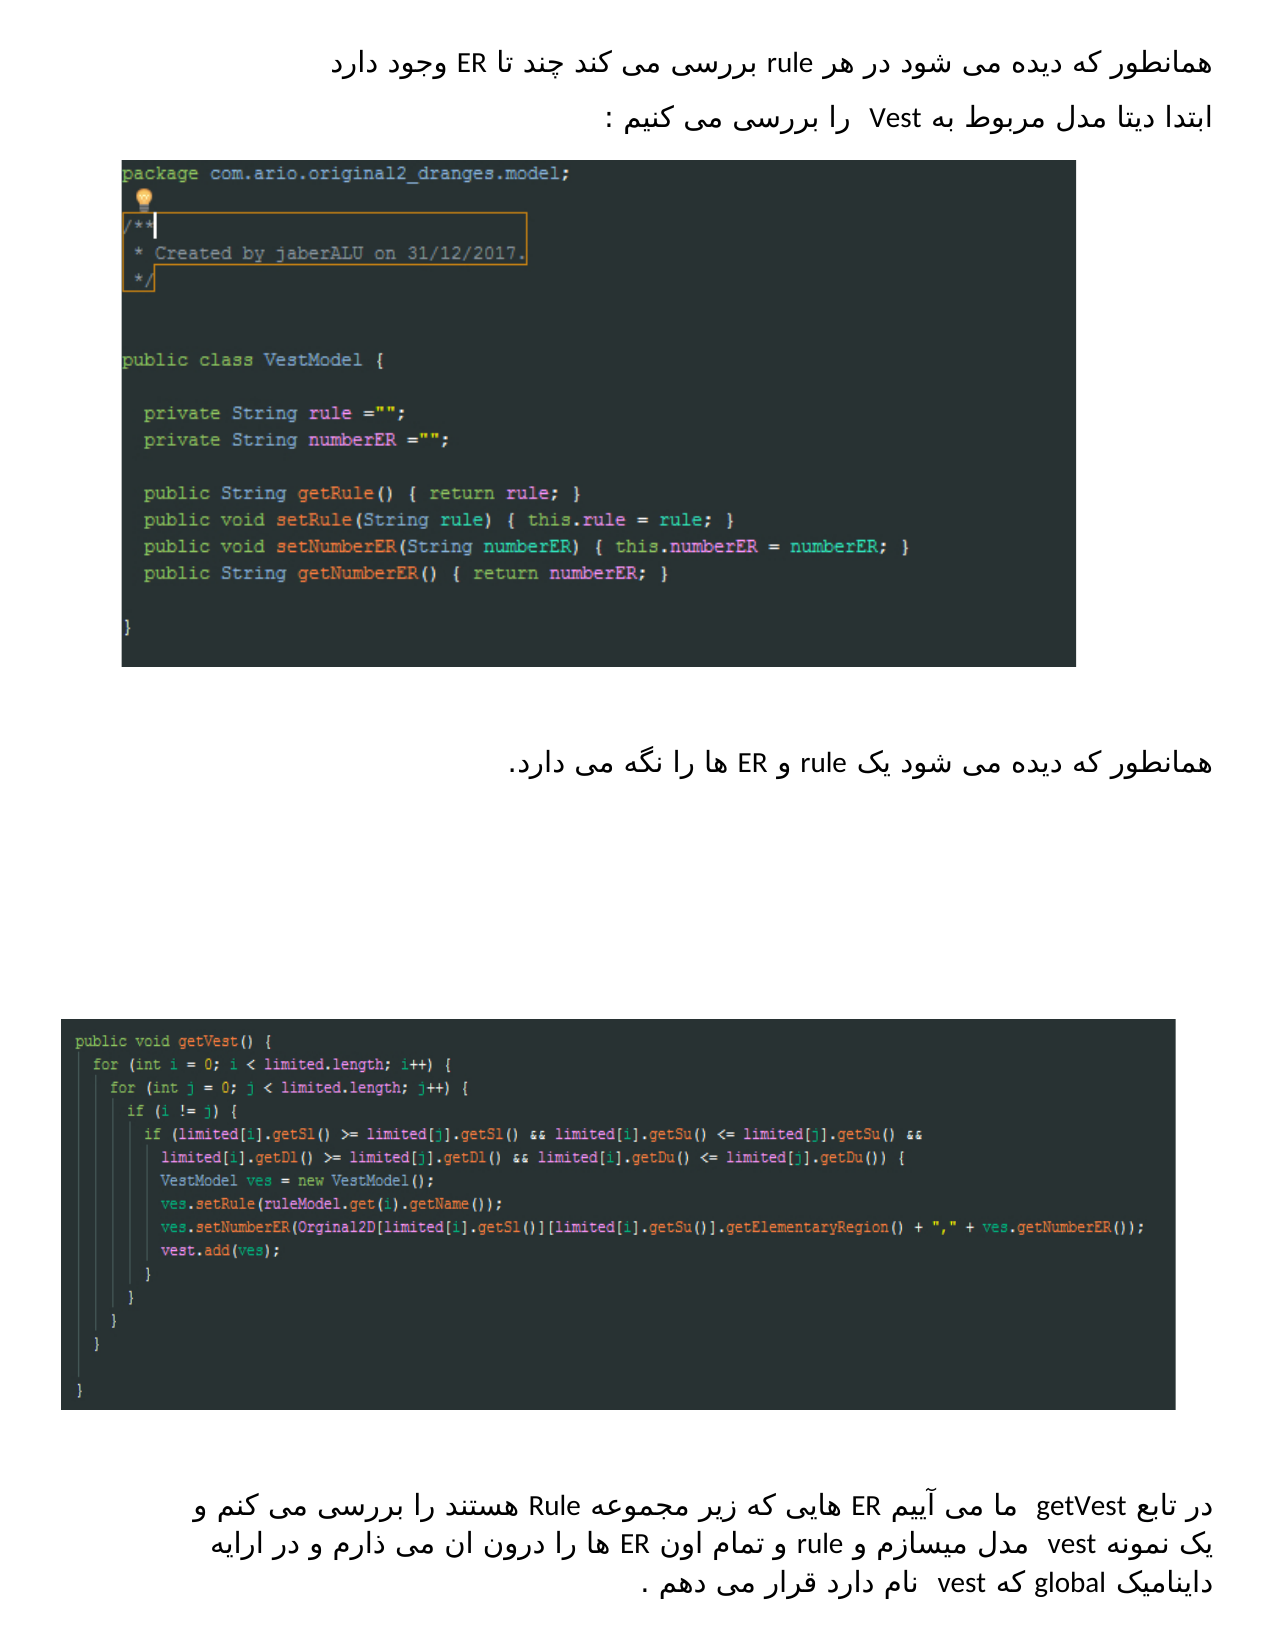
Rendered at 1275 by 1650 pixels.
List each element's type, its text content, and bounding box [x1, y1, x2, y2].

text همانطور که دیده می شود یک rule و ER ها را نگه می دارد. [150, 744, 1213, 779]
picture [61, 1019, 1176, 1410]
text در تابع getVest ما می آییم ER هایی که زیر مجموعه Rule هستند را بررسی می کنم و یک نمونه vest مدل میسازم و rule و تمام اون ER ها را درون ان می ذارم و در ارایه داینامیک global که vest نام دارد قرار می دهم . [150, 1487, 1213, 1599]
text همانطور که دیده می شود در هر rule بررسی می کند چند تا ER وجود دارد [150, 44, 1213, 80]
text ابتدا دیتا مدل مربوط به Vest را بررسی می کنیم : [150, 99, 1213, 135]
picture [121, 160, 1077, 667]
